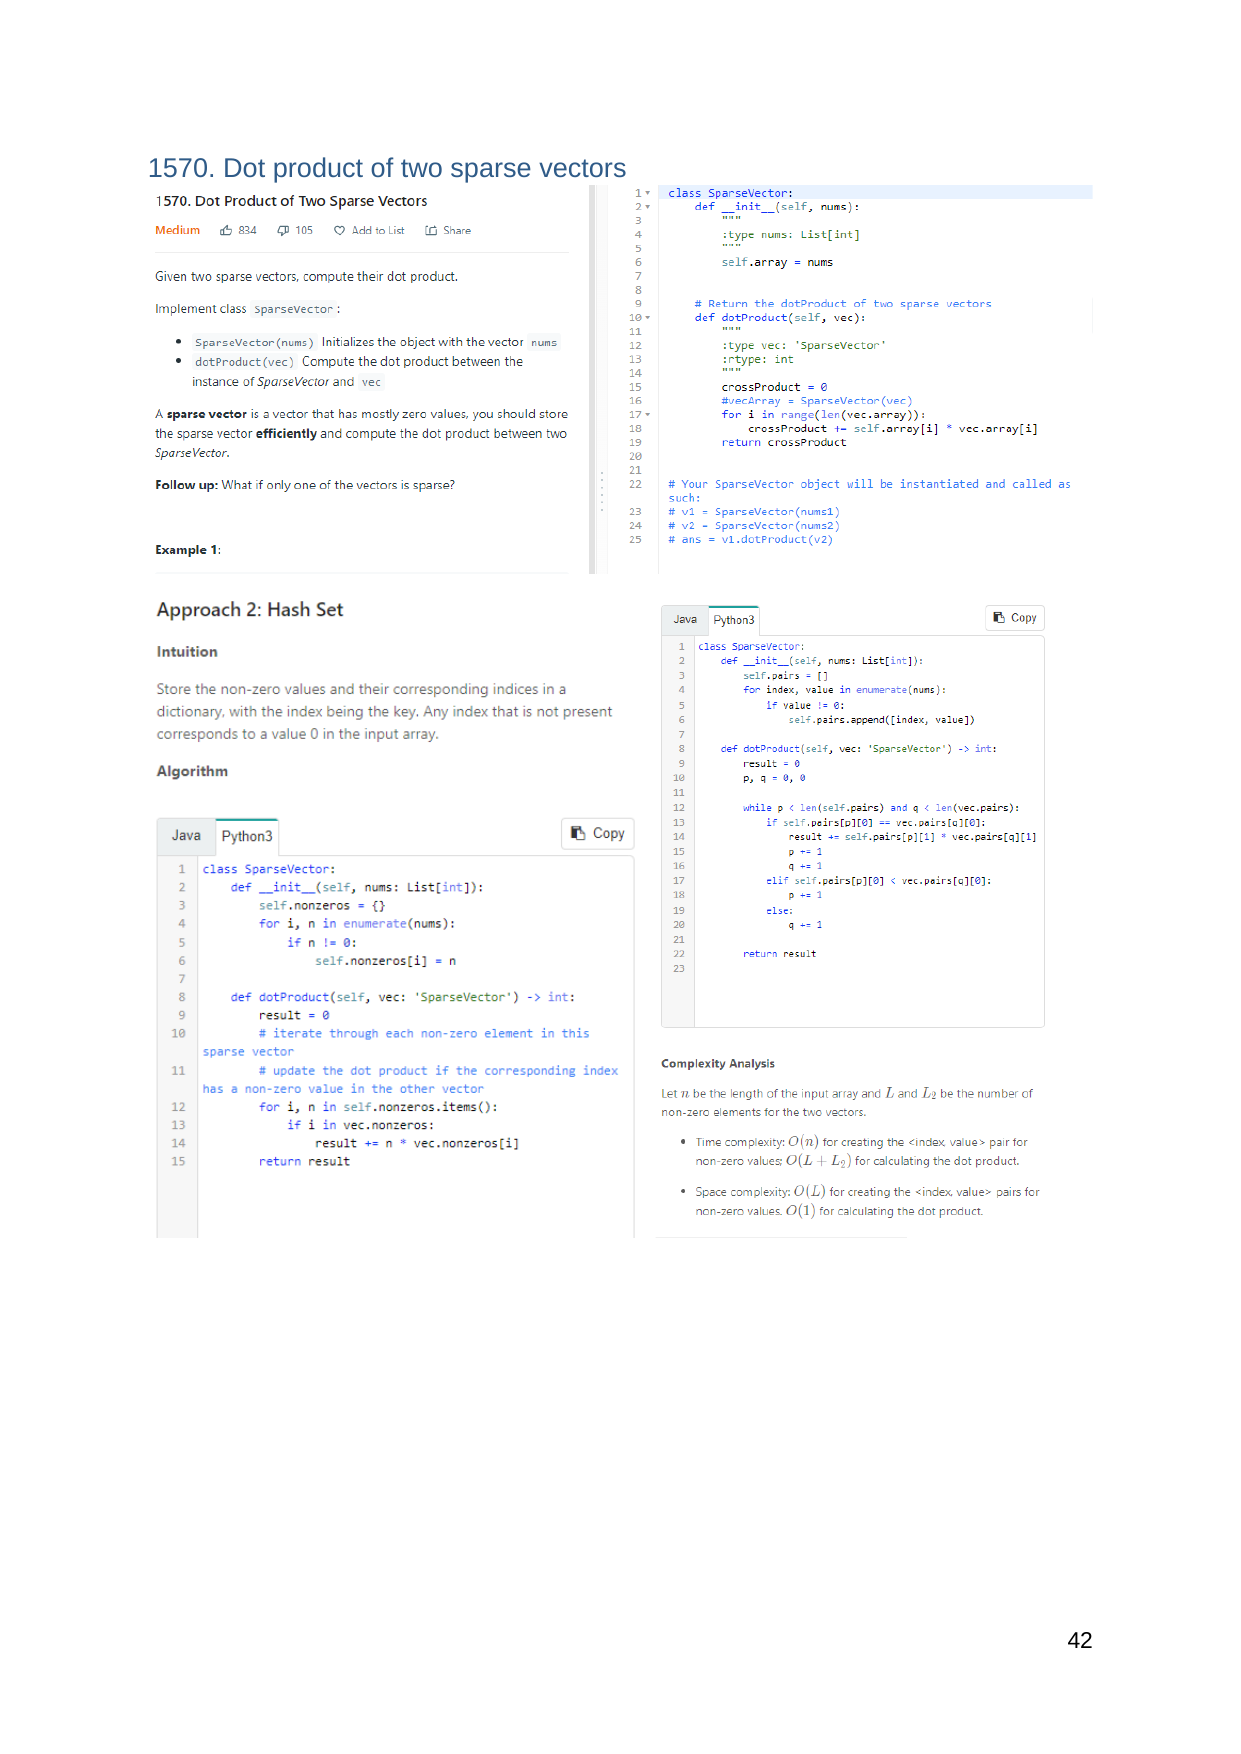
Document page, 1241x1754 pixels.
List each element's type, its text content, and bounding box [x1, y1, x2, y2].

picture [147, 185, 1093, 574]
subtitle 1570. Dot product of two sparse vectors [148, 152, 1093, 183]
picture [147, 592, 1051, 1238]
